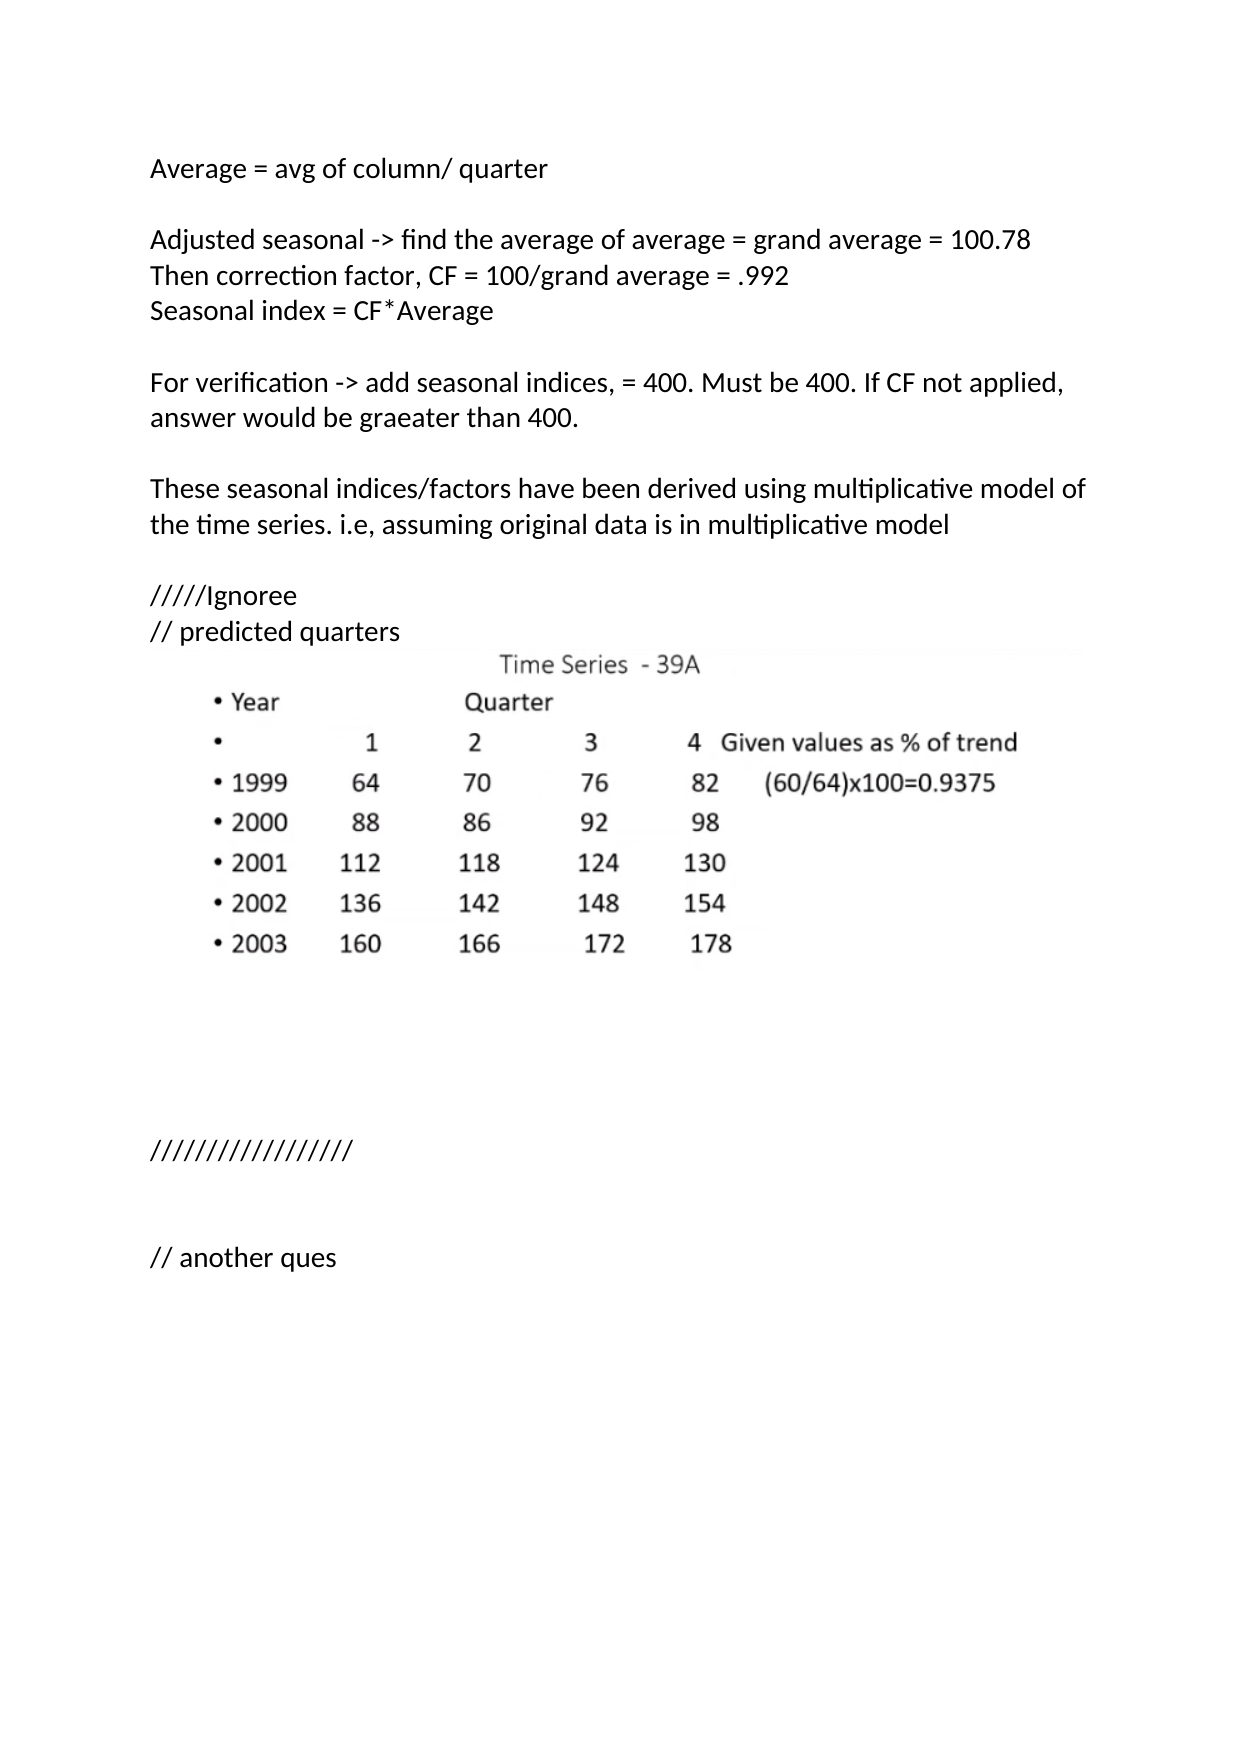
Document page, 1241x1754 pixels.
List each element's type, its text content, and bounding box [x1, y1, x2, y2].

text /////Ignoree [150, 577, 1090, 613]
text // predicted quarters [150, 613, 1090, 649]
picture [150, 648, 1084, 1097]
text Average = avg of column/ quarter [150, 150, 1090, 186]
text ////////////////// [150, 1132, 1090, 1167]
text Adjusted seasonal -> find the average of average = grand average = 100.78 [150, 221, 1090, 257]
text For verification -> add seasonal indices, = 400. Must be 400. If CF not applied, answer would be graeater than 400. [150, 364, 1090, 435]
text Then correction factor, CF = 100/grand average = .992 [150, 257, 1090, 292]
text These seasonal indices/factors have been derived using multiplicative model of the time series. i.e, assuming original data is in multiplicative model [150, 471, 1090, 542]
text // another ques [150, 1239, 1090, 1274]
text Seasonal index = CF*Average [150, 292, 1090, 328]
